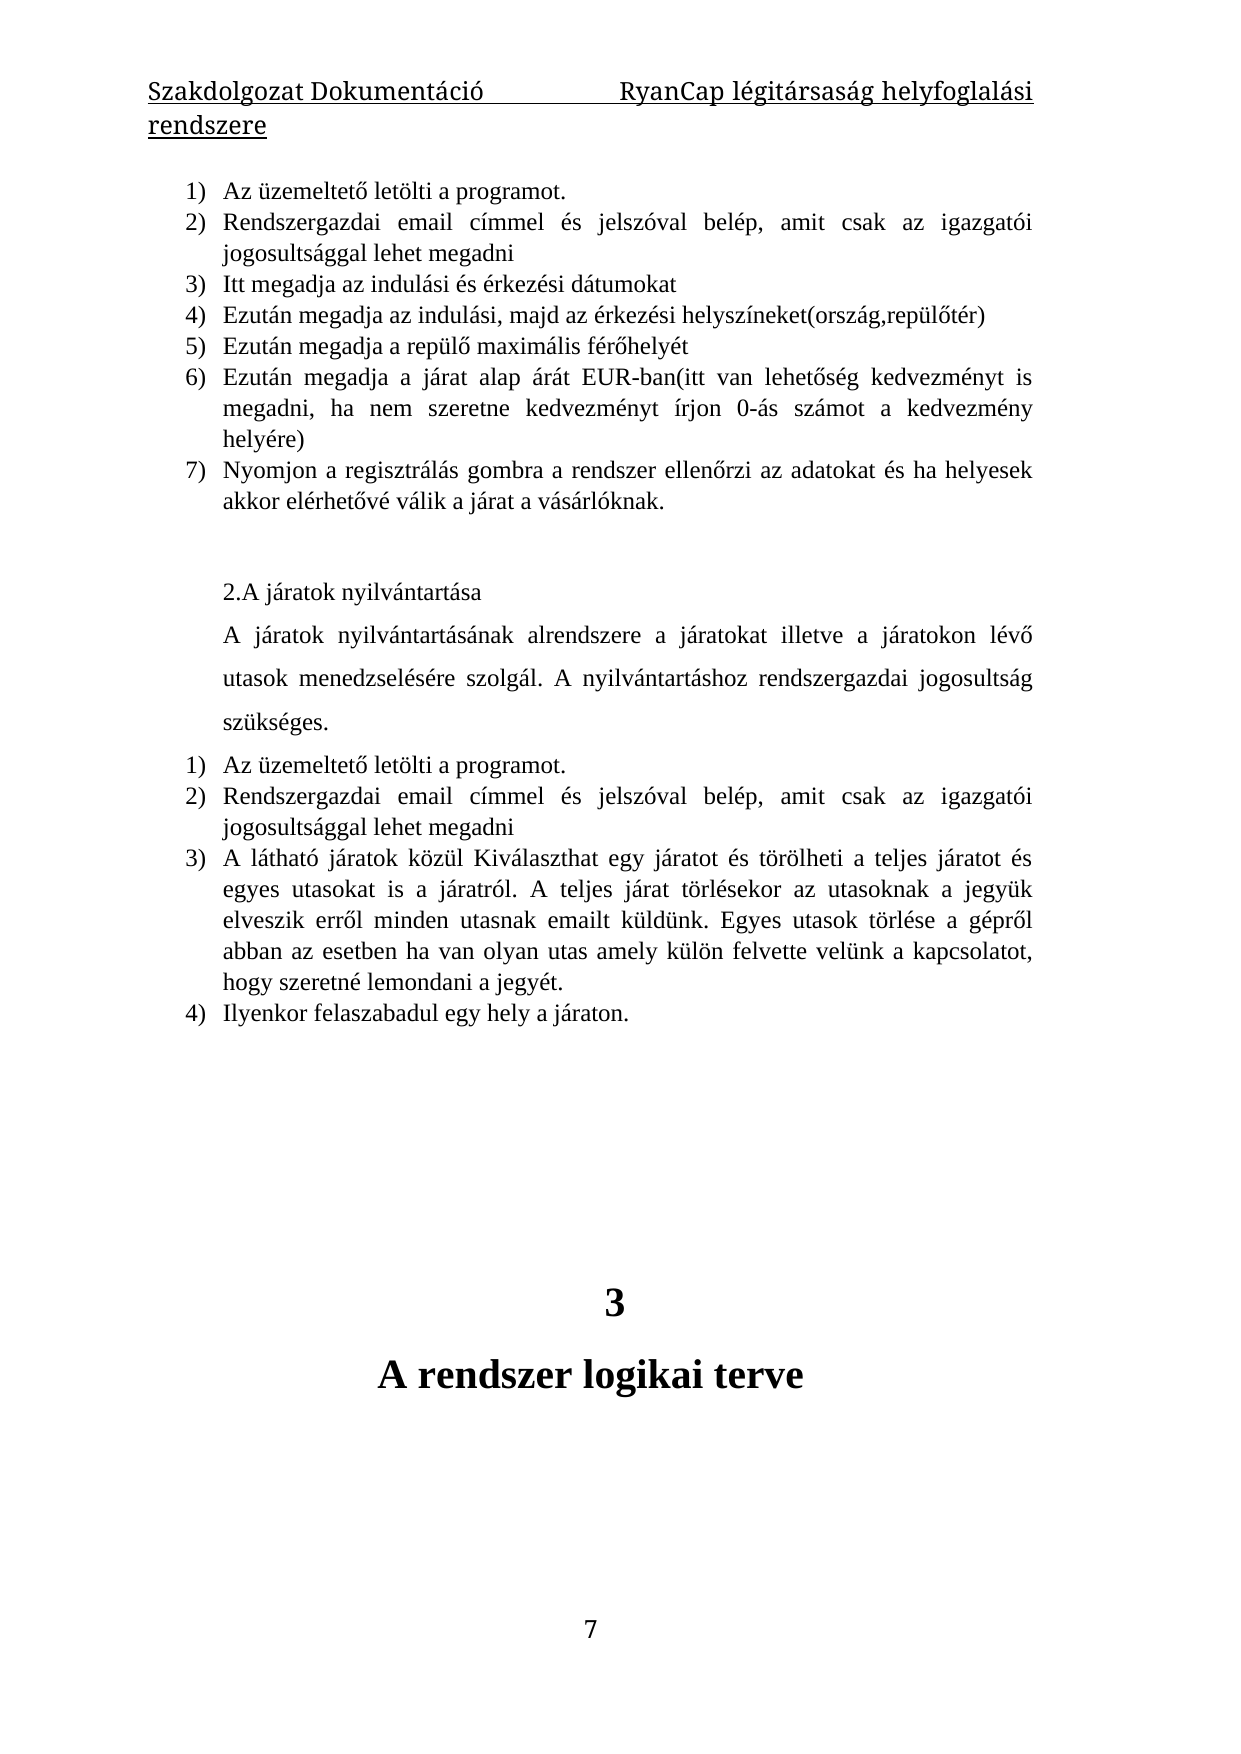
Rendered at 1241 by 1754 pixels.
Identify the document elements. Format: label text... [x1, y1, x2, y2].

subtitle A rendszer logikai terve [148, 1277, 1033, 1397]
list Ezután megadja a repülő maximális férőhelyét [185, 331, 1033, 360]
list Rendszergazdai email címmel és jelszóval belép, amit csak az igazgatói jogosultsággal lehet megadni [185, 781, 1033, 841]
list Ezután megadja az indulási, majd az érkezési helyszíneket(ország,repülőtér) [185, 300, 1033, 329]
list A látható járatok közül Kiválaszthat egy járatot és törölheti a teljes járatot és egyes utasokat is a járatról. A teljes járat törlésekor az utasoknak a jegyük elveszik erről minden utasnak emailt küldünk. Egyes utasok törlése a gépről abban az esetben ha van olyan utas amely külön felvette velünk a kapcsolatot, hogy szeretné lemondani a jegyét. [185, 843, 1033, 996]
list A járatok nyilvántartásának alrendszere a járatokat illetve a járatokon lévő utasok menedzselésére szolgál. A nyilvántartáshoz rendszergazdai jogosultság szükséges. [223, 620, 1033, 735]
list Ezután megadja a járat alap árát EUR-ban(itt van lehetőség kedvezményt is megadni, ha nem szeretne kedvezményt írjon 0-ás számot a kedvezmény helyére) [185, 362, 1033, 453]
list 2.A járatok nyilvántartása [223, 577, 1033, 606]
list Ilyenkor felaszabadul egy hely a járaton. [185, 998, 1033, 1027]
list Az üzemeltető letölti a programot. [185, 176, 1033, 205]
list Itt megadja az indulási és érkezési dátumokat [185, 269, 1033, 298]
list Az üzemeltető letölti a programot. [185, 750, 1033, 778]
list Nyomjon a regisztrálás gombra a rendszer ellenőrzi az adatokat és ha helyesek akkor elérhetővé válik a járat a vásárlóknak. [185, 455, 1033, 515]
list Rendszergazdai email címmel és jelszóval belép, amit csak az igazgatói jogosultsággal lehet megadni [185, 207, 1033, 267]
